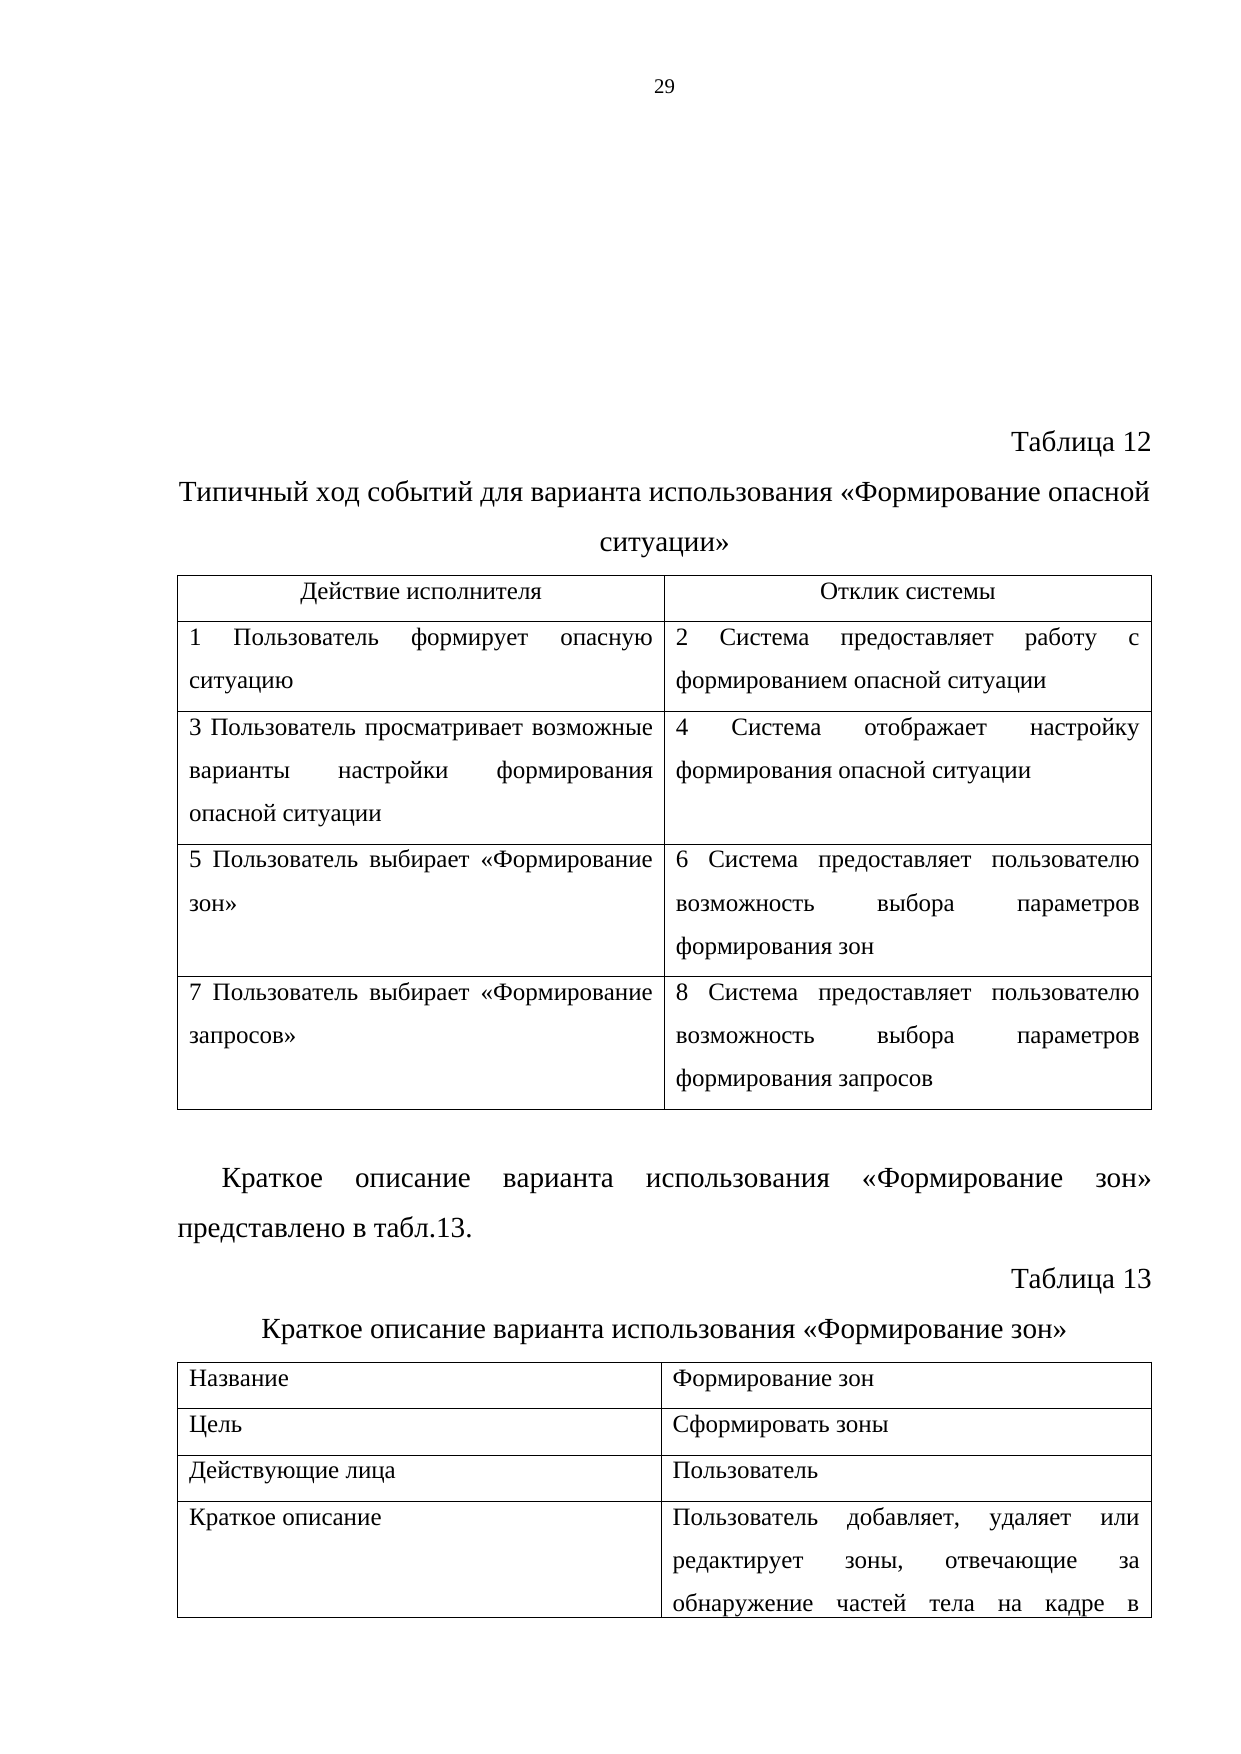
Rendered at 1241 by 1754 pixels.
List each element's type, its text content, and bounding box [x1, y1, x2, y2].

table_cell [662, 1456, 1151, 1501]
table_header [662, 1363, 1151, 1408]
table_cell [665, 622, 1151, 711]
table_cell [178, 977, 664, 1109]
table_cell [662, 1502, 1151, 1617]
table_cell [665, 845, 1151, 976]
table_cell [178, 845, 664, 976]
text Таблица 12 [177, 424, 1152, 457]
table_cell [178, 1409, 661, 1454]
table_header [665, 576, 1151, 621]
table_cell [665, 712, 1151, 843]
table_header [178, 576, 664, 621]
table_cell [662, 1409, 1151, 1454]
text ситуации» [177, 524, 1152, 558]
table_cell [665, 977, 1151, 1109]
text Таблица 13 [177, 1261, 1152, 1294]
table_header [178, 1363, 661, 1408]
text Краткое описание варианта использования «Формирование зон» [177, 1311, 1152, 1345]
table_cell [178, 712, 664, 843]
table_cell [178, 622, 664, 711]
text Краткое описание варианта использования «Формирование зон» представлено в табл.13. [177, 1160, 1152, 1244]
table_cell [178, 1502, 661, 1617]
text Типичный ход событий для варианта использования «Формирование опасной [177, 474, 1152, 508]
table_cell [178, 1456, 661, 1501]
